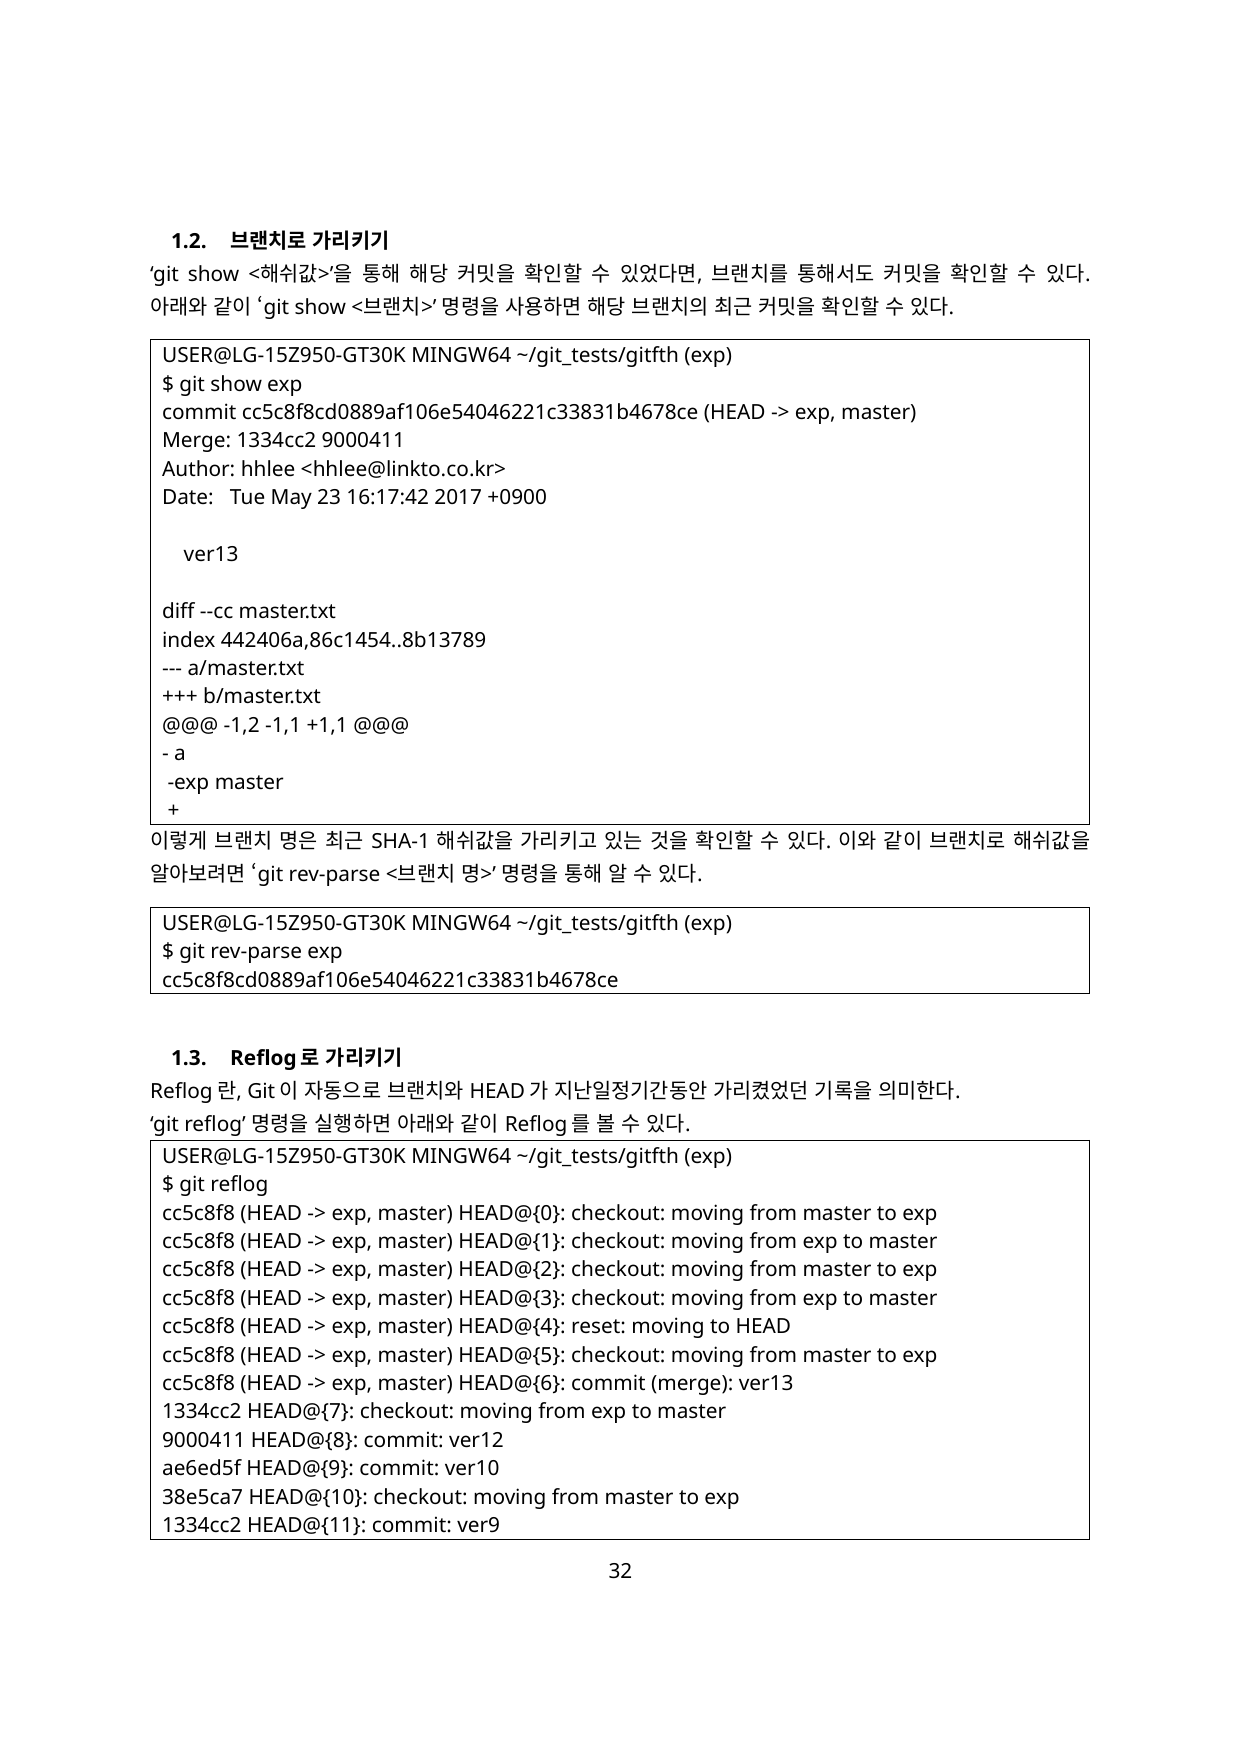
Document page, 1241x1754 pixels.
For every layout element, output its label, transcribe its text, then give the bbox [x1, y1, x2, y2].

text Reflog란, Git이 자동으로 브랜치와 HEAD가 지난일정기간동안 가리켰었던 기록을 의미한다. [150, 1074, 1090, 1104]
table_header USER@LG-15Z950-GT30K MINGW64 ~/git_tests/gitfth (exp) $ git rev-parse exp cc5c8f8cd0889af106e54046221c33831b4678ce [151, 908, 1089, 993]
text 이렇게 브랜치 명은 최근 SHA-1 해쉬값을 가리키고 있는 것을 확인할 수 있다. 이와 같이 브랜치로 해쉬값을 알아보려면 ‘git rev-parse <브랜치 명>’ 명령을 통해 알 수 있다. [150, 825, 1090, 888]
subtitle Reflog로 가리키기 [171, 1042, 1069, 1072]
text ‘git reflog’ 명령을 실행하면 아래와 같이 Reflog를 볼 수 있다. [150, 1107, 1090, 1137]
subtitle 브랜치로 가리키기 [171, 224, 1069, 255]
text ‘git show <해쉬값>’을 통해 해당 커밋을 확인할 수 있었다면, 브랜치를 통해서도 커밋을 확인할 수 있다. 아래와 같이 ‘git show <브랜치>’ 명령을 사용하면 해당 브랜치의 최근 커밋을 확인할 수 있다. [150, 257, 1090, 320]
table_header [151, 1141, 1089, 1539]
table_header USER@LG-15Z950-GT30K MINGW64 ~/git_tests/gitfth (exp) $ git show exp commit cc5c8f8cd0889af106e54046221c33831b4678ce (HEAD -> exp, master) Merge: 1334cc2 9000411 Author: hhlee <hhlee@linkto.co.kr> Date: Tue May 23 16:17:42 2017 +0900 ver13 diff --cc master.txt index 442406a,86c1454..8b13789 --- a/master.txt +++ b/master.txt @@@ -1,2 -1,1 +1,1 @@@ - a -exp master + [151, 340, 1089, 824]
